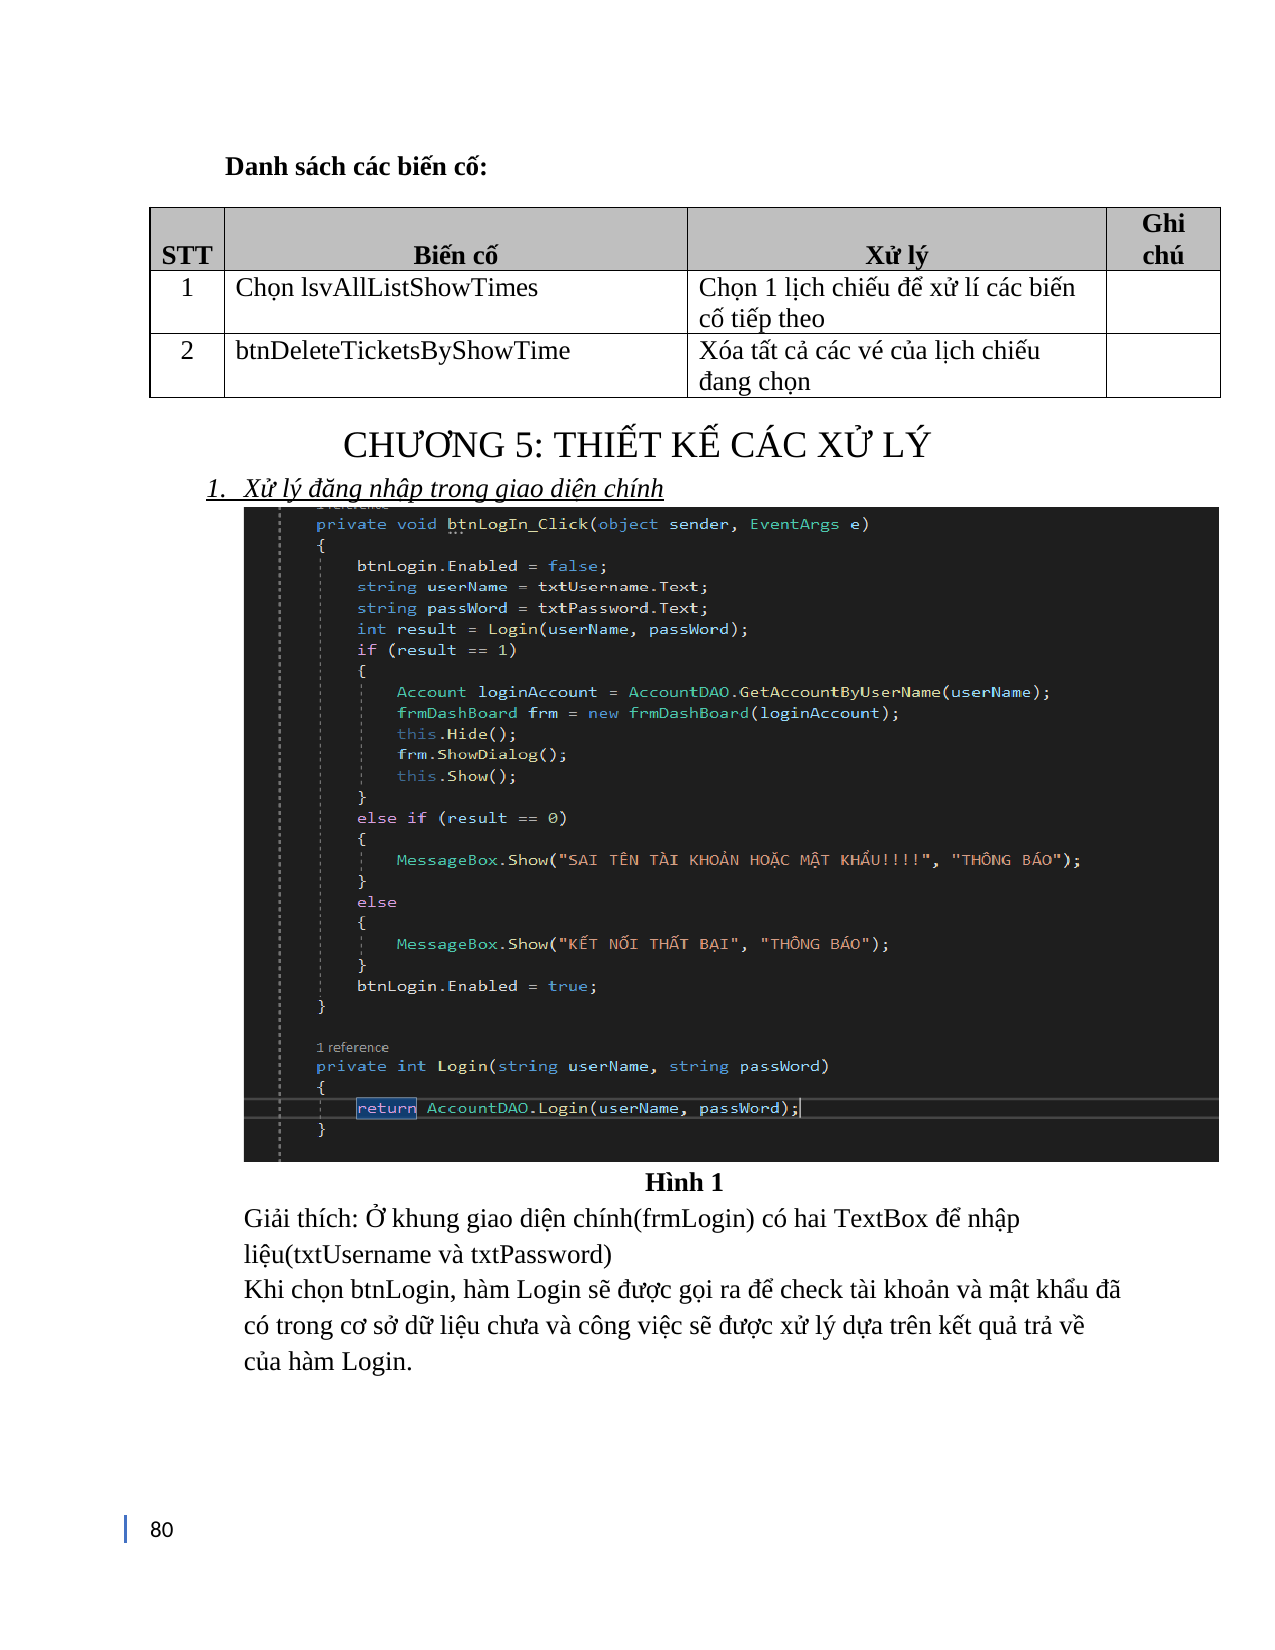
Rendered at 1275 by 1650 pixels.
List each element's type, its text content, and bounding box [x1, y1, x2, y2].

list Hình 1 [244, 1166, 1125, 1197]
subtitle CHƯƠNG 5: THIẾT KẾ CÁC XỬ LÝ [150, 423, 1125, 466]
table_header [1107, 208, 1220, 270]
list Xử lý đăng nhập trong giao diện chính [206, 472, 1125, 503]
text Danh sách các biến cố: [150, 150, 1125, 181]
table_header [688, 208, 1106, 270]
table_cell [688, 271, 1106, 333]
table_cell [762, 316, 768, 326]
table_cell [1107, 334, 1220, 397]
picture [243, 507, 1219, 1162]
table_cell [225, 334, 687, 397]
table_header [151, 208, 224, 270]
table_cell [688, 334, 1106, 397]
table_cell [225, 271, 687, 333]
list Khi chọn btnLogin, hàm Login sẽ được gọi ra để check tài khoản và mật khẩu đã có trong cơ sở dữ liệu chưa và công việc sẽ được xử lý dựa trên kết quả trả về của hàm Login. [244, 1273, 1125, 1376]
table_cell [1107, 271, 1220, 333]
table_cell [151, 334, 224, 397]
list Giải thích: Ở khung giao diện chính(frmLogin) có hai TextBox để nhập liệu(txtUsername và txtPassword) [244, 1202, 1125, 1269]
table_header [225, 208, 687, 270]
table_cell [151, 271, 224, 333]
